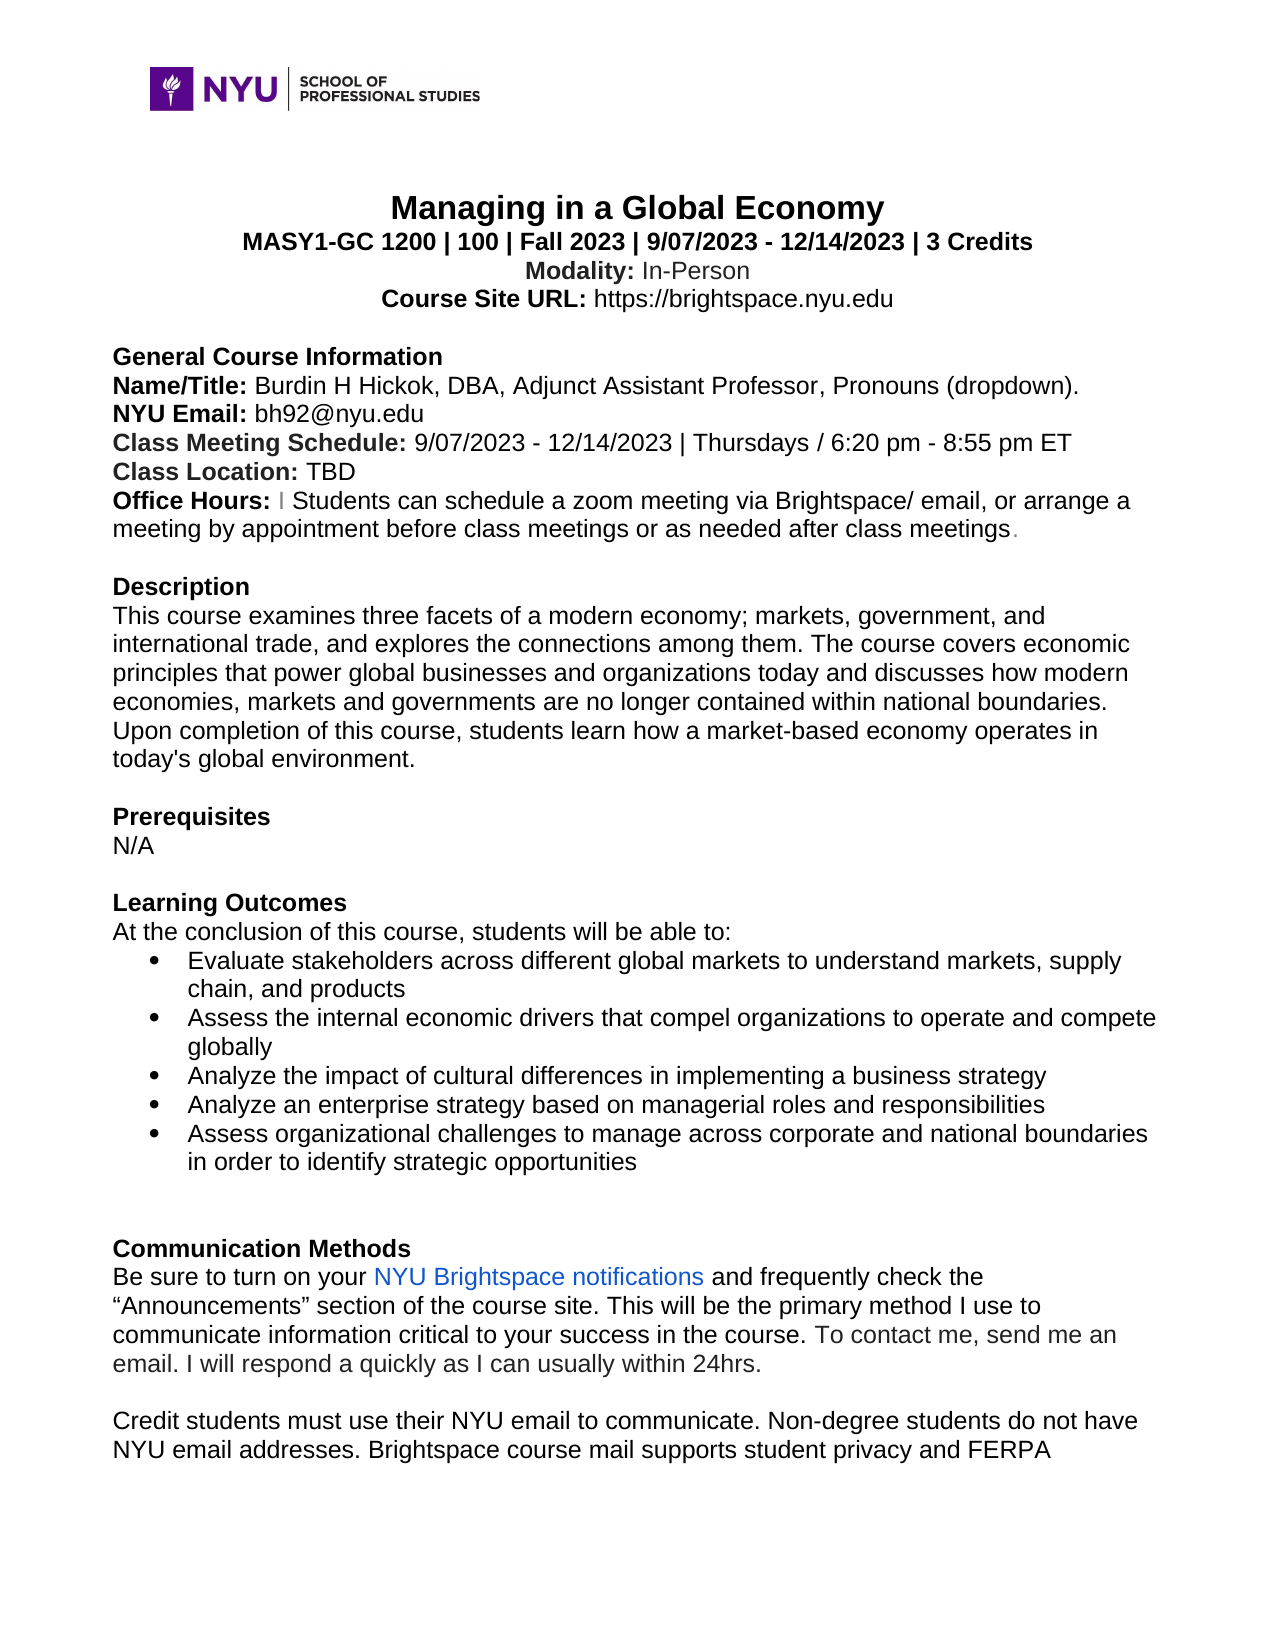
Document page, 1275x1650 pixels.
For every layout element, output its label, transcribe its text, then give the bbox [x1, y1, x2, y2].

text Prerequisites [112, 802, 1162, 831]
list Evaluate stakeholders across different global markets to understand markets, supply chain, and products [150, 946, 1162, 1003]
list Assess the internal economic drivers that compel organizations to operate and compete globally [150, 1003, 1162, 1061]
list Assess organizational challenges to manage across corporate and national boundaries in order to identify strategic opportunities [150, 1118, 1162, 1176]
text Office Hours: [112, 486, 1162, 543]
text At the conclusion of this course, students will be able to: [112, 917, 1162, 946]
text This course examines three facets of a modern economy; markets, government, and international trade, and explores the connections among them. The course covers economic principles that power global businesses and organizations today and discusses how modern economies, markets and governments are no longer contained within national boundaries. Upon completion of this course, students learn how a market-based economy operates in today's global environment. [112, 601, 1162, 773]
text MASY1-GC 1200 | 100 | Fall 2023 | | 3 Credits [112, 227, 1162, 256]
text NYU Email: [112, 399, 1162, 428]
text Modality: In-Person [112, 256, 1162, 284]
text Description [112, 572, 1162, 601]
text Course Site URL: [112, 284, 1162, 313]
text Communication Methods [112, 1234, 1162, 1262]
text Name/Title: , , [112, 371, 1162, 399]
text Managing in a Global Economy [112, 188, 1162, 227]
text Learning Outcomes [112, 888, 1162, 917]
list Analyze the impact of cultural differences in implementing a business strategy [150, 1061, 1162, 1090]
text Class Meeting Schedule: / [112, 428, 1162, 457]
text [112, 1406, 1162, 1464]
text N/A [112, 831, 1162, 859]
text Class Location: [112, 457, 1162, 486]
list Analyze an enterprise strategy based on managerial roles and responsibilities [150, 1090, 1162, 1118]
picture [150, 67, 480, 111]
text General Course Information [112, 342, 1162, 371]
text Be sure to turn on your NYU Brightspace notifications and frequently check the “Announcements” section of the course site. This will be the primary method I use to communicate information critical to your success in the course. To contact me, send me an email. I will respond a quickly as I can usually within 24hrs. [112, 1262, 1162, 1377]
